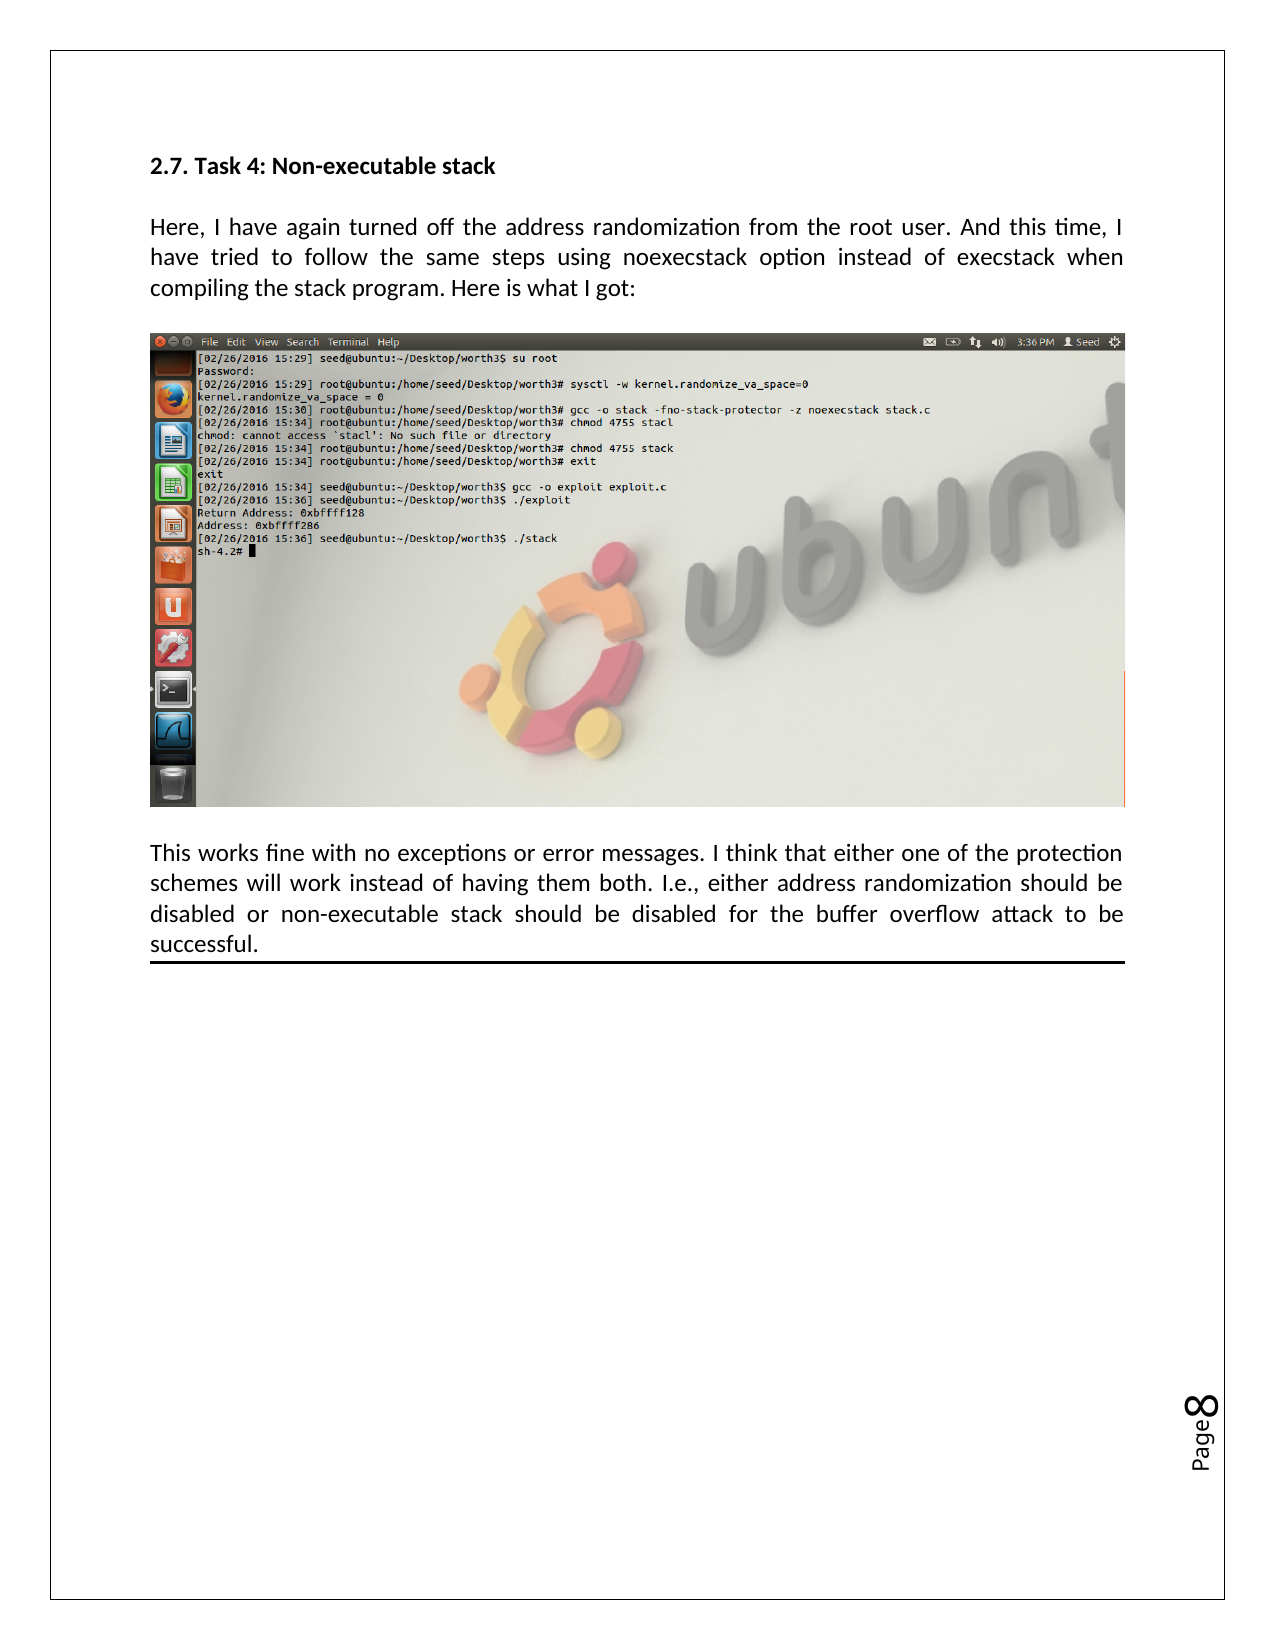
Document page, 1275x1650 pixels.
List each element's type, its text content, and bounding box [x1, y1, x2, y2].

text This works fine with no exceptions or error messages. I think that either one of the protection schemes will work instead of having them both. I.e., either address randomization should be disabled or non-executable stack should be disabled for the buffer overflow attack to be successful. [150, 837, 1125, 961]
text Here, I have again turned off the address randomization from the root user. And this time, I have tried to follow the same steps using noexecstack option instead of execstack when compiling the stack program. Here is what I got: [150, 211, 1125, 303]
picture [150, 333, 1125, 807]
text 2.7. Task 4: Non-executable stack [150, 150, 1125, 181]
